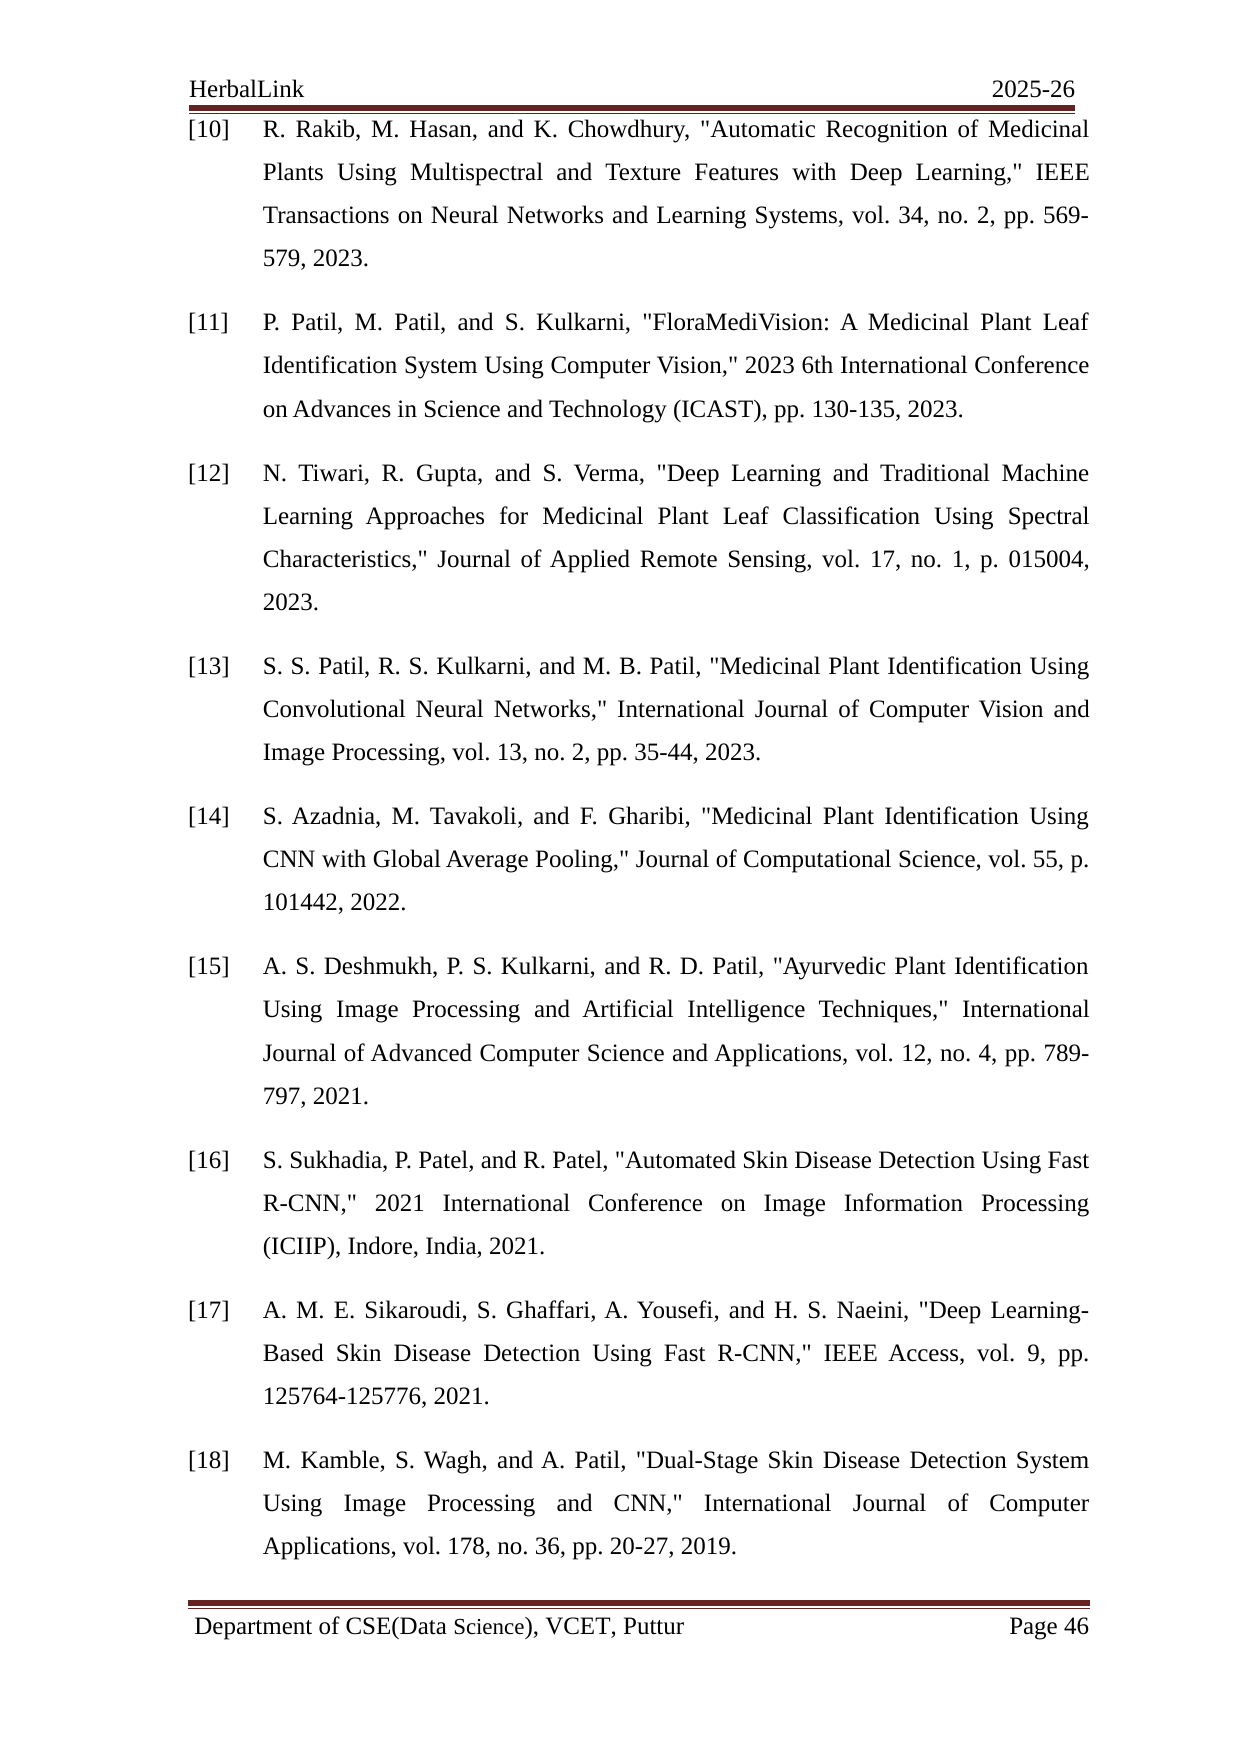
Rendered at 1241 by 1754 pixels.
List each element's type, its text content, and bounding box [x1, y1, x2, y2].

list R. Rakib, M. Hasan, and K. Chowdhury, "Automatic Recognition of Medicinal Plants Using Multispectral and Texture Features with Deep Learning," IEEE Transactions on Neural Networks and Learning Systems, vol. 34, no. 2, pp. 569-579, 2023. [188, 114, 1090, 272]
list A. M. E. Sikaroudi, S. Ghaffari, A. Yousefi, and H. S. Naeini, "Deep Learning-Based Skin Disease Detection Using Fast R-CNN," IEEE Access, vol. 9, pp. 125764-125776, 2021. [188, 1295, 1090, 1410]
list S. S. Patil, R. S. Kulkarni, and M. B. Patil, "Medicinal Plant Identification Using Convolutional Neural Networks," International Journal of Computer Vision and Image Processing, vol. 13, no. 2, pp. 35-44, 2023. [188, 651, 1090, 766]
list S. Sukhadia, P. Patel, and R. Patel, "Automated Skin Disease Detection Using Fast R-CNN," 2021 International Conference on Image Information Processing (ICIIP), Indore, India, 2021. [188, 1145, 1090, 1260]
list M. Kamble, S. Wagh, and A. Patil, "Dual-Stage Skin Disease Detection System Using Image Processing and CNN," International Journal of Computer Applications, vol. 178, no. 36, pp. 20-27, 2019. [188, 1445, 1090, 1560]
list S. Azadnia, M. Tavakoli, and F. Gharibi, "Medicinal Plant Identification Using CNN with Global Average Pooling," Journal of Computational Science, vol. 55, p. 101442, 2022. [188, 801, 1090, 916]
list P. Patil, M. Patil, and S. Kulkarni, "FloraMediVision: A Medicinal Plant Leaf Identification System Using Computer Vision," 2023 6th International Conference on Advances in Science and Technology (ICAST), pp. 130-135, 2023. [188, 307, 1090, 422]
list A. S. Deshmukh, P. S. Kulkarni, and R. D. Patil, "Ayurvedic Plant Identification Using Image Processing and Artificial Intelligence Techniques," International Journal of Advanced Computer Science and Applications, vol. 12, no. 4, pp. 789-797, 2021. [188, 951, 1090, 1109]
list N. Tiwari, R. Gupta, and S. Verma, "Deep Learning and Traditional Machine Learning Approaches for Medicinal Plant Leaf Classification Using Spectral Characteristics," Journal of Applied Remote Sensing, vol. 17, no. 1, p. 015004, 2023. [188, 458, 1090, 616]
